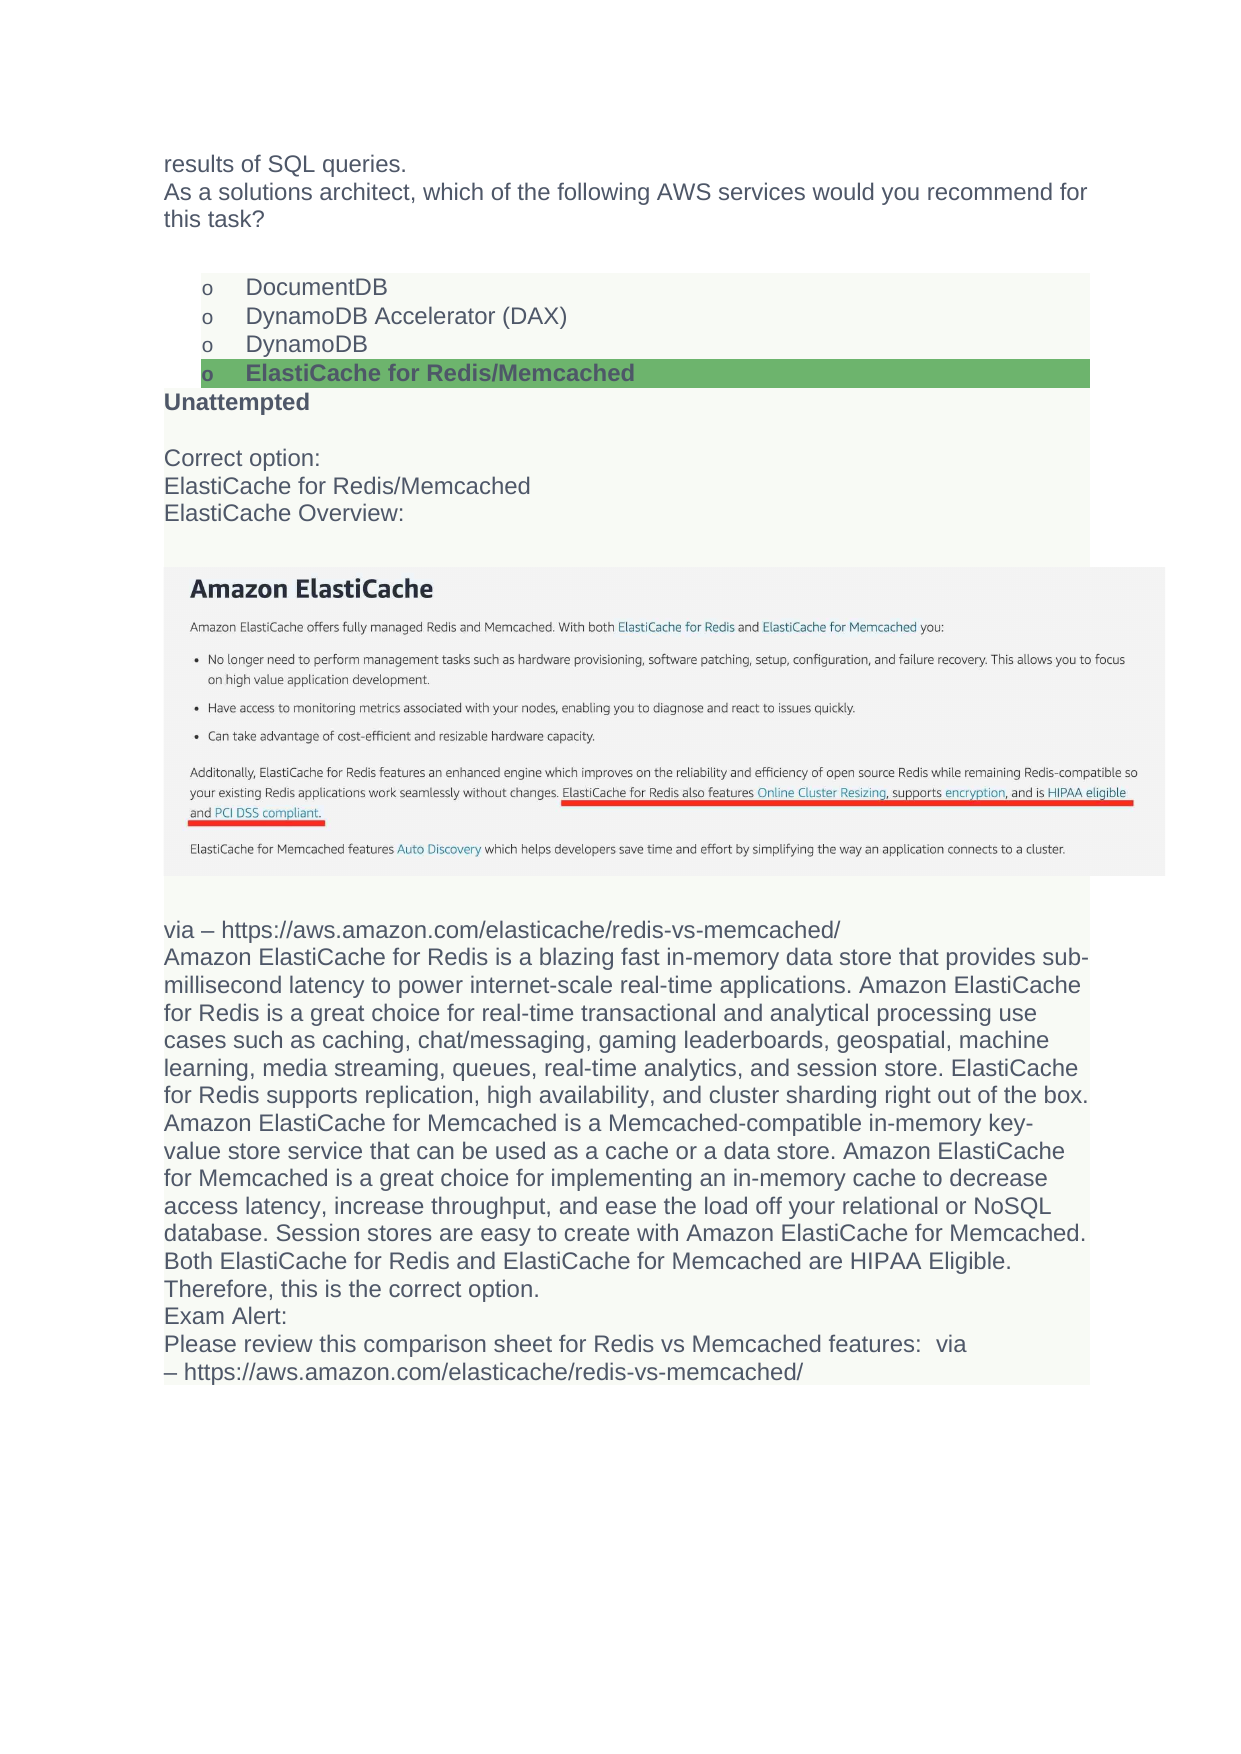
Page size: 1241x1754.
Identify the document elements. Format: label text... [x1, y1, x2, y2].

list Unattempted [164, 388, 1090, 444]
list DynamoDB [201, 330, 1090, 359]
text via – https://aws.amazon.com/elasticache/redis-vs-memcached/ Amazon ElastiCache for Redis is a blazing fast in-memory data store that provides sub-millisecond latency to power internet-scale real-time applications. Amazon ElastiCache for Redis is a great choice for real-time transactional and analytical processing use cases such as caching, chat/messaging, gaming leaderboards, geospatial, machine learning, media streaming, queues, real-time analytics, and session store. ElastiCache for Redis supports replication, high availability, and cluster sharding right out of the box. Amazon ElastiCache for Memcached is a Memcached-compatible in-memory key-value store service that can be used as a cache or a data store. Amazon ElastiCache for Memcached is a great choice for implementing an in-memory cache to decrease access latency, increase throughput, and ease the load off your relational or NoSQL database. Session stores are easy to create with Amazon ElastiCache for Memcached. Both ElastiCache for Redis and ElastiCache for Memcached are HIPAA Eligible. Therefore, this is the correct option. Exam Alert: Please review this comparison sheet for Redis vs Memcached features: via – https://aws.amazon.com/elasticache/redis-vs-memcached/ [164, 916, 1090, 1385]
picture [163, 567, 1166, 876]
list DynamoDB Accelerator (DAX) [201, 302, 1090, 330]
list ElastiCache for Redis/Memcached [201, 359, 1090, 388]
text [164, 150, 1090, 233]
list DocumentDB [201, 273, 1090, 302]
text Correct option: ElastiCache for Redis/Memcached ElastiCache Overview: [164, 444, 1090, 527]
